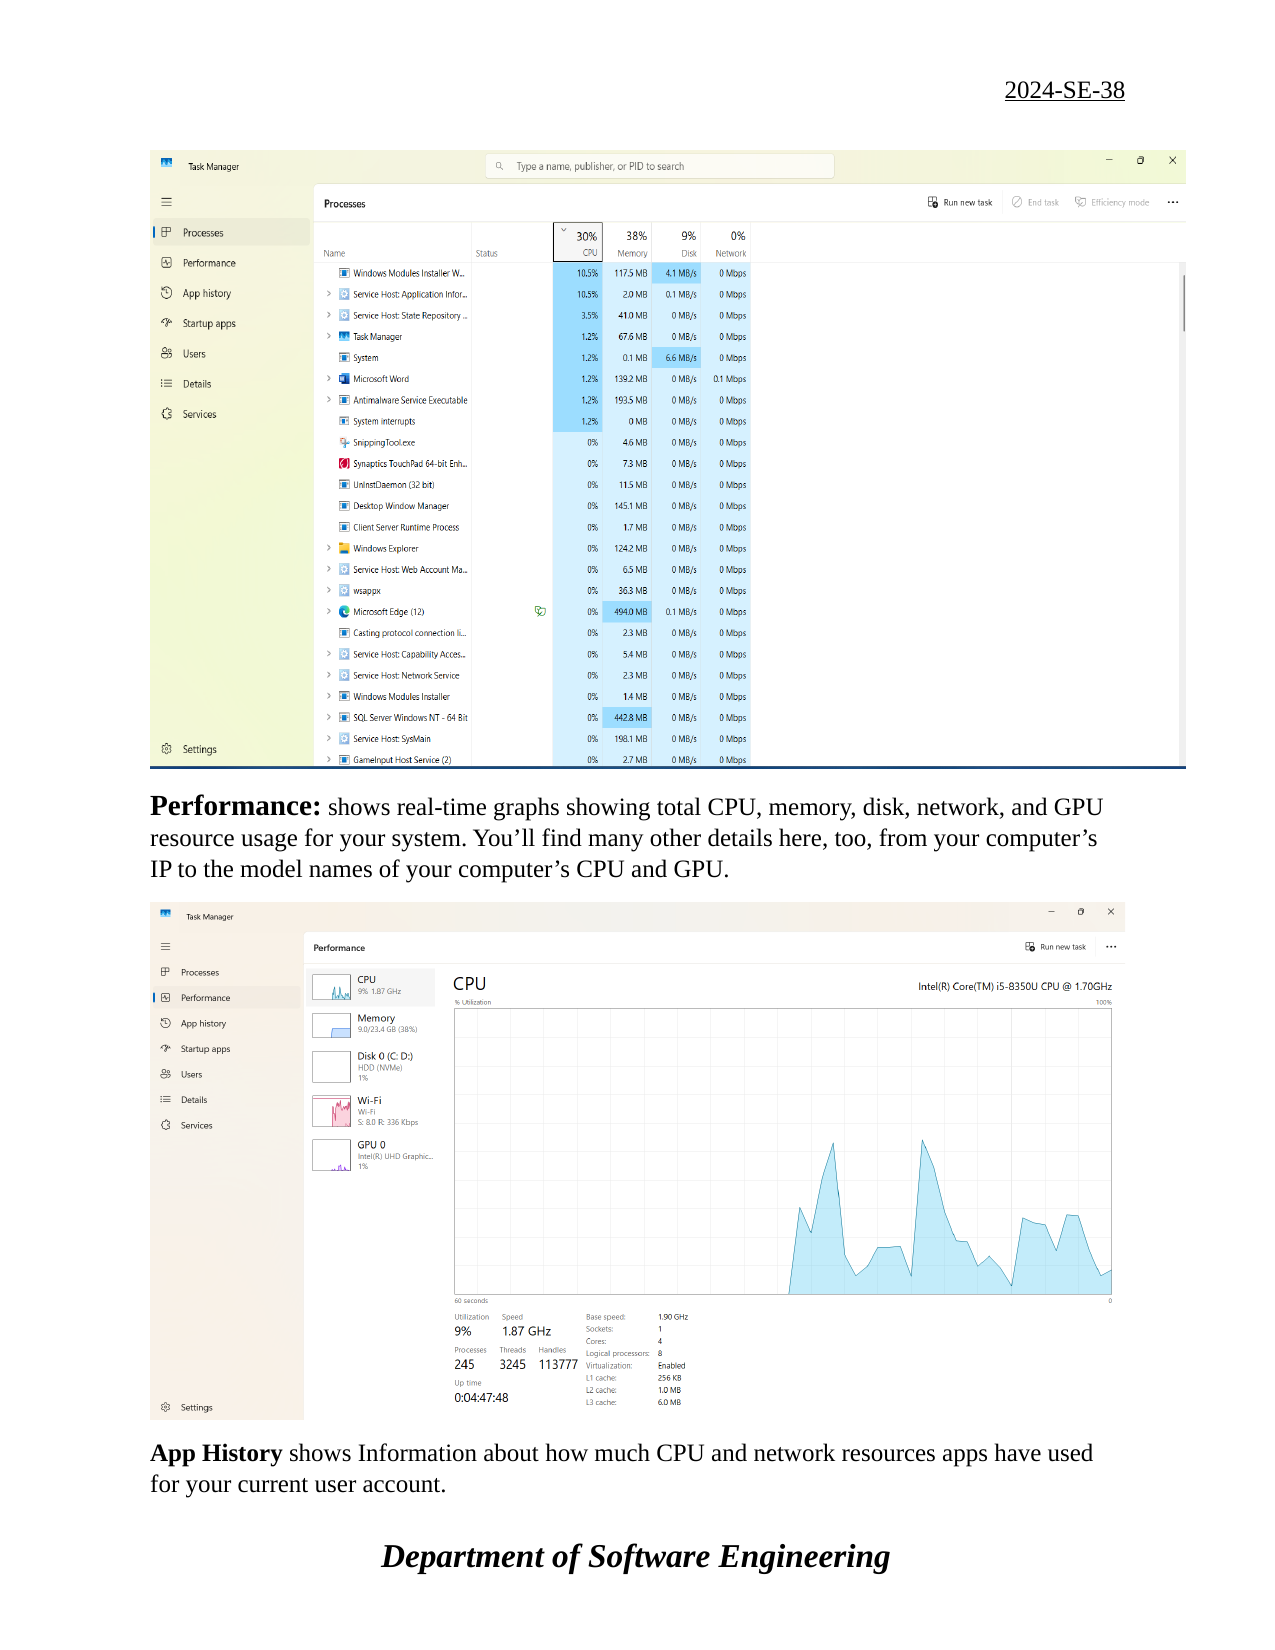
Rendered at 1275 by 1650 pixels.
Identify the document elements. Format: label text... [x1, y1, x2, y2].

picture [150, 902, 1125, 1420]
picture [150, 150, 1186, 769]
text App History shows Information about how much CPU and network resources apps have used for your current user account. [150, 1438, 1125, 1498]
text Performance: shows real-time graphs showing total CPU, memory, disk, network, and GPU resource usage for your system. You’ll find many other details here, too, from your computer’s IP to the model names of your computer’s CPU and GPU. [150, 788, 1125, 883]
